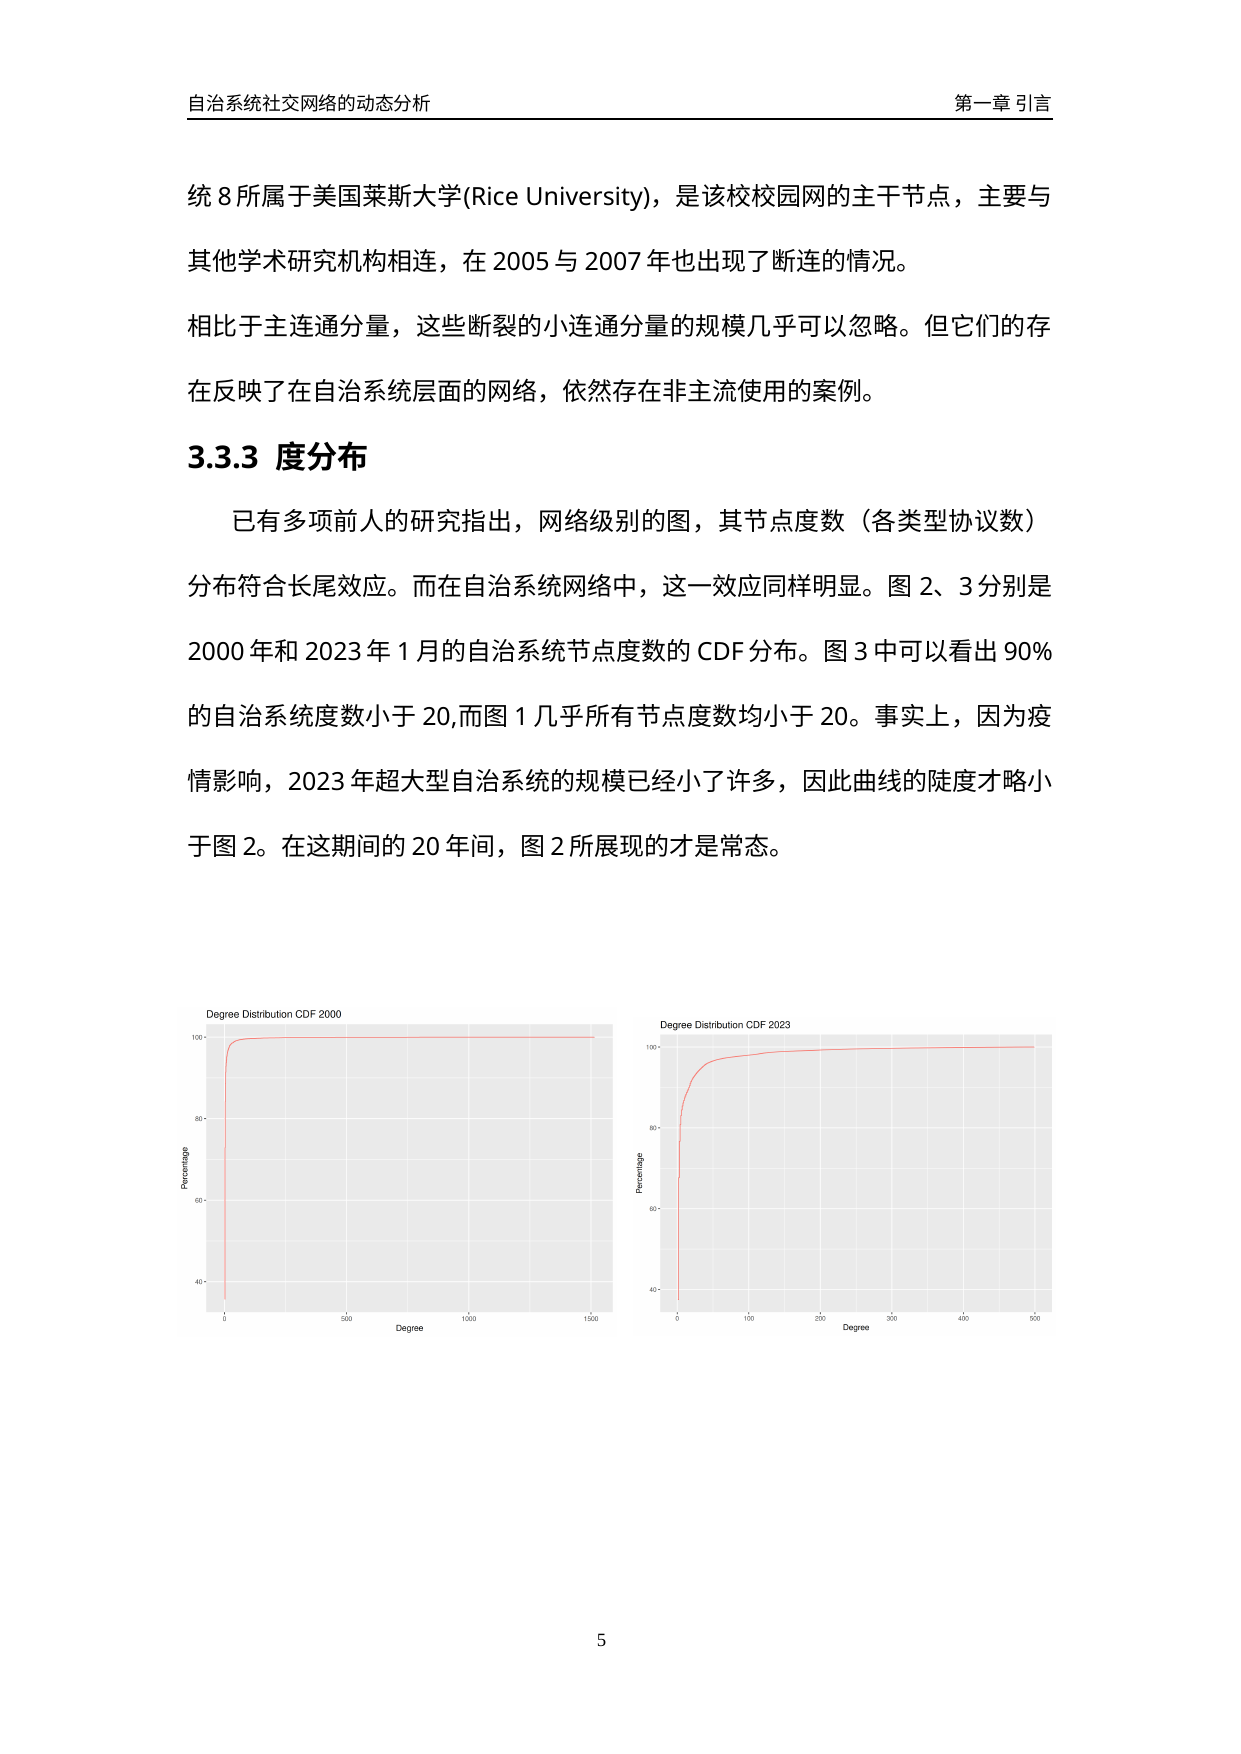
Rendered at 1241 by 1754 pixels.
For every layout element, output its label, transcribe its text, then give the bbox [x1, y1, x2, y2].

text 相比于主连通分量，这些断裂的小连通分量的规模几乎可以忽略。但它们的存在反映了在自治系统层面的网络，依然存在非主流使用的案例。 [187, 292, 1053, 422]
text 3.3.3 度分布 [187, 422, 1053, 487]
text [187, 162, 1053, 292]
picture [177, 1007, 617, 1337]
picture [632, 1017, 1056, 1336]
text 已有多项前人的研究指出，网络级别的图，其节点度数（各类型协议数）分布符合长尾效应。而在自治系统网络中，这一效应同样明显。图2、3分别是2000年和2023年1月的自治系统节点度数的CDF分布。图3中可以看出90%的自治系统度数小于20,而图1几乎所有节点度数均小于20。事实上，因为疫情影响，2023年超大型自治系统的规模已经小了许多，因此曲线的陡度才略小于图2。在这期间的20年间，图2所展现的才是常态。 [187, 487, 1053, 877]
